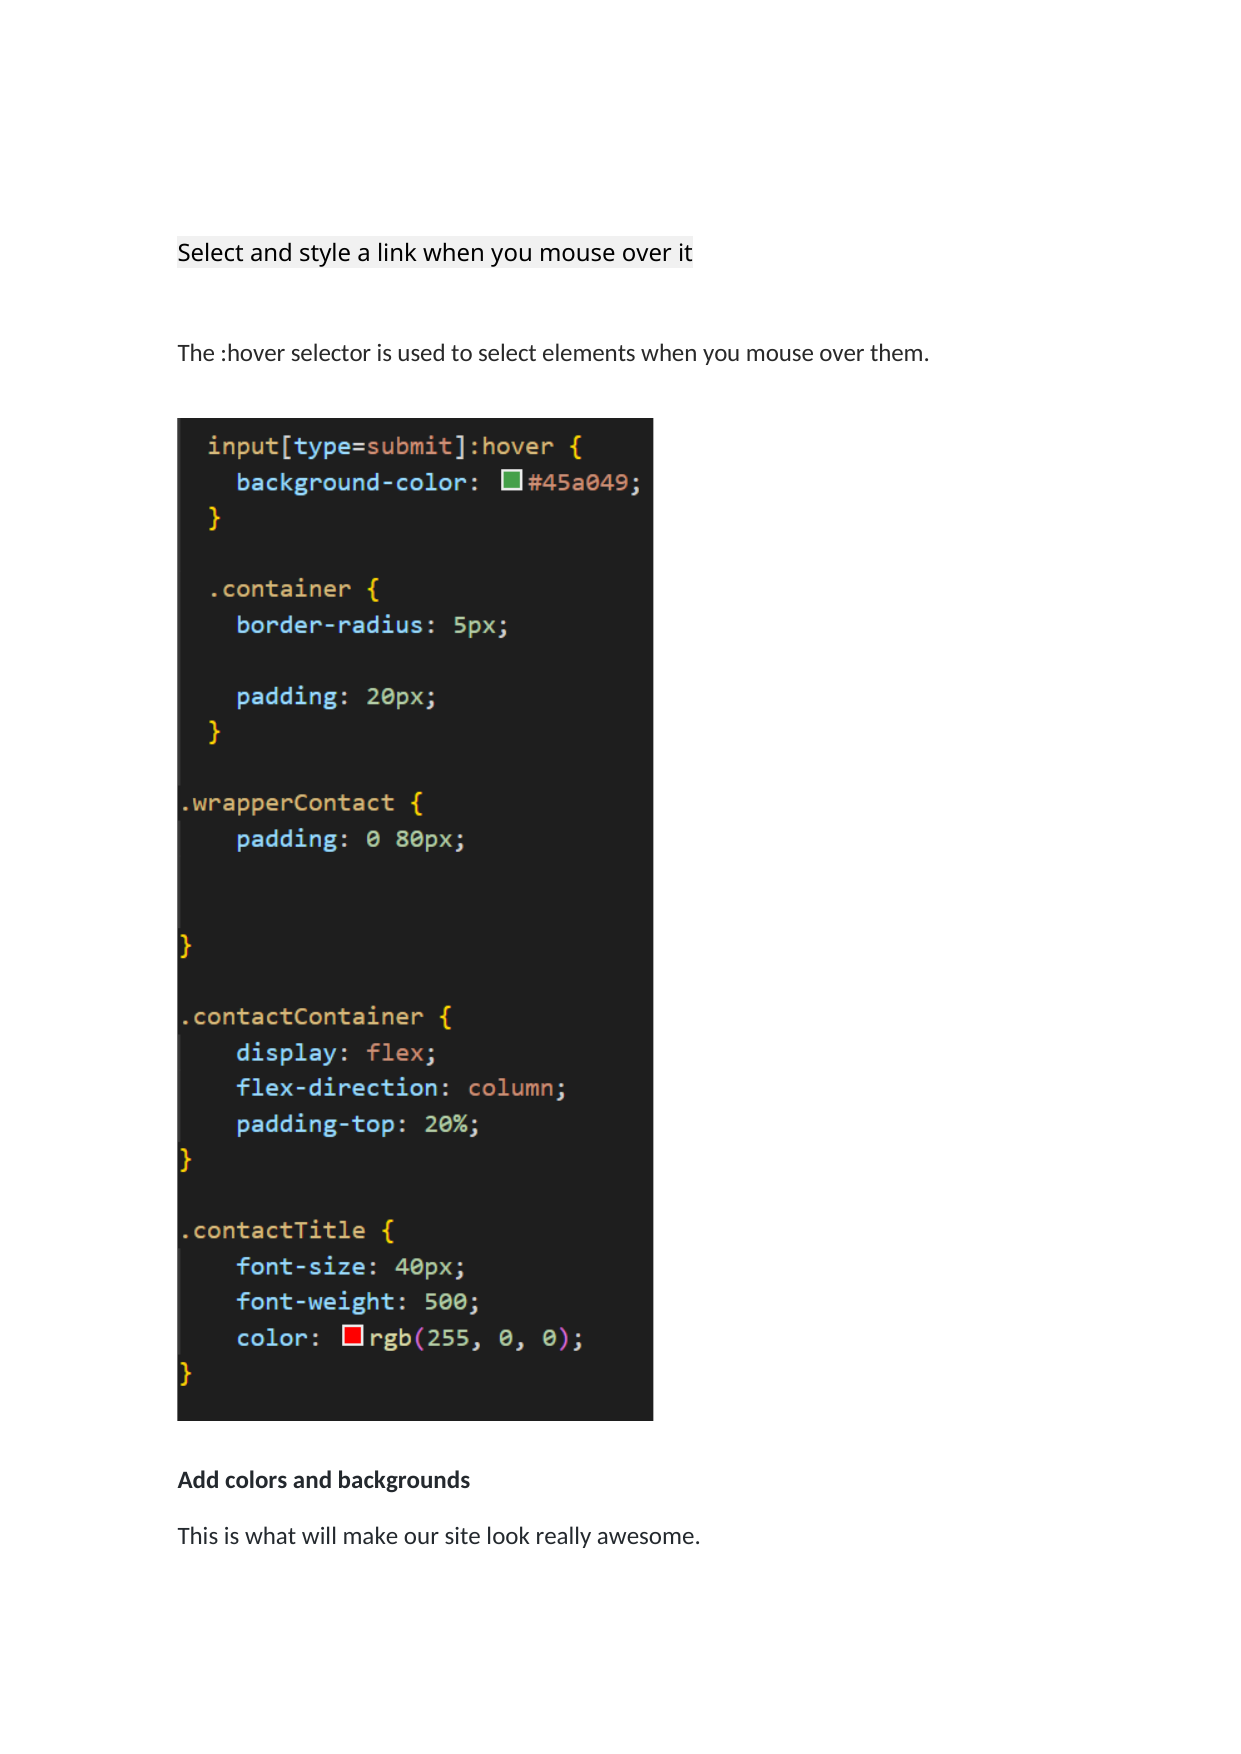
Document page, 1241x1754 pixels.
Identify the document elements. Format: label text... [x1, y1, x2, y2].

text This is what will make our site look really awesome. [177, 1520, 1152, 1550]
text Select and style a link when you mouse over it [177, 218, 1152, 268]
subtitle Add colors and backgrounds [177, 1464, 1152, 1495]
text The :hover selector is used to select elements when you mouse over them. [177, 318, 1152, 368]
picture [177, 418, 654, 1421]
